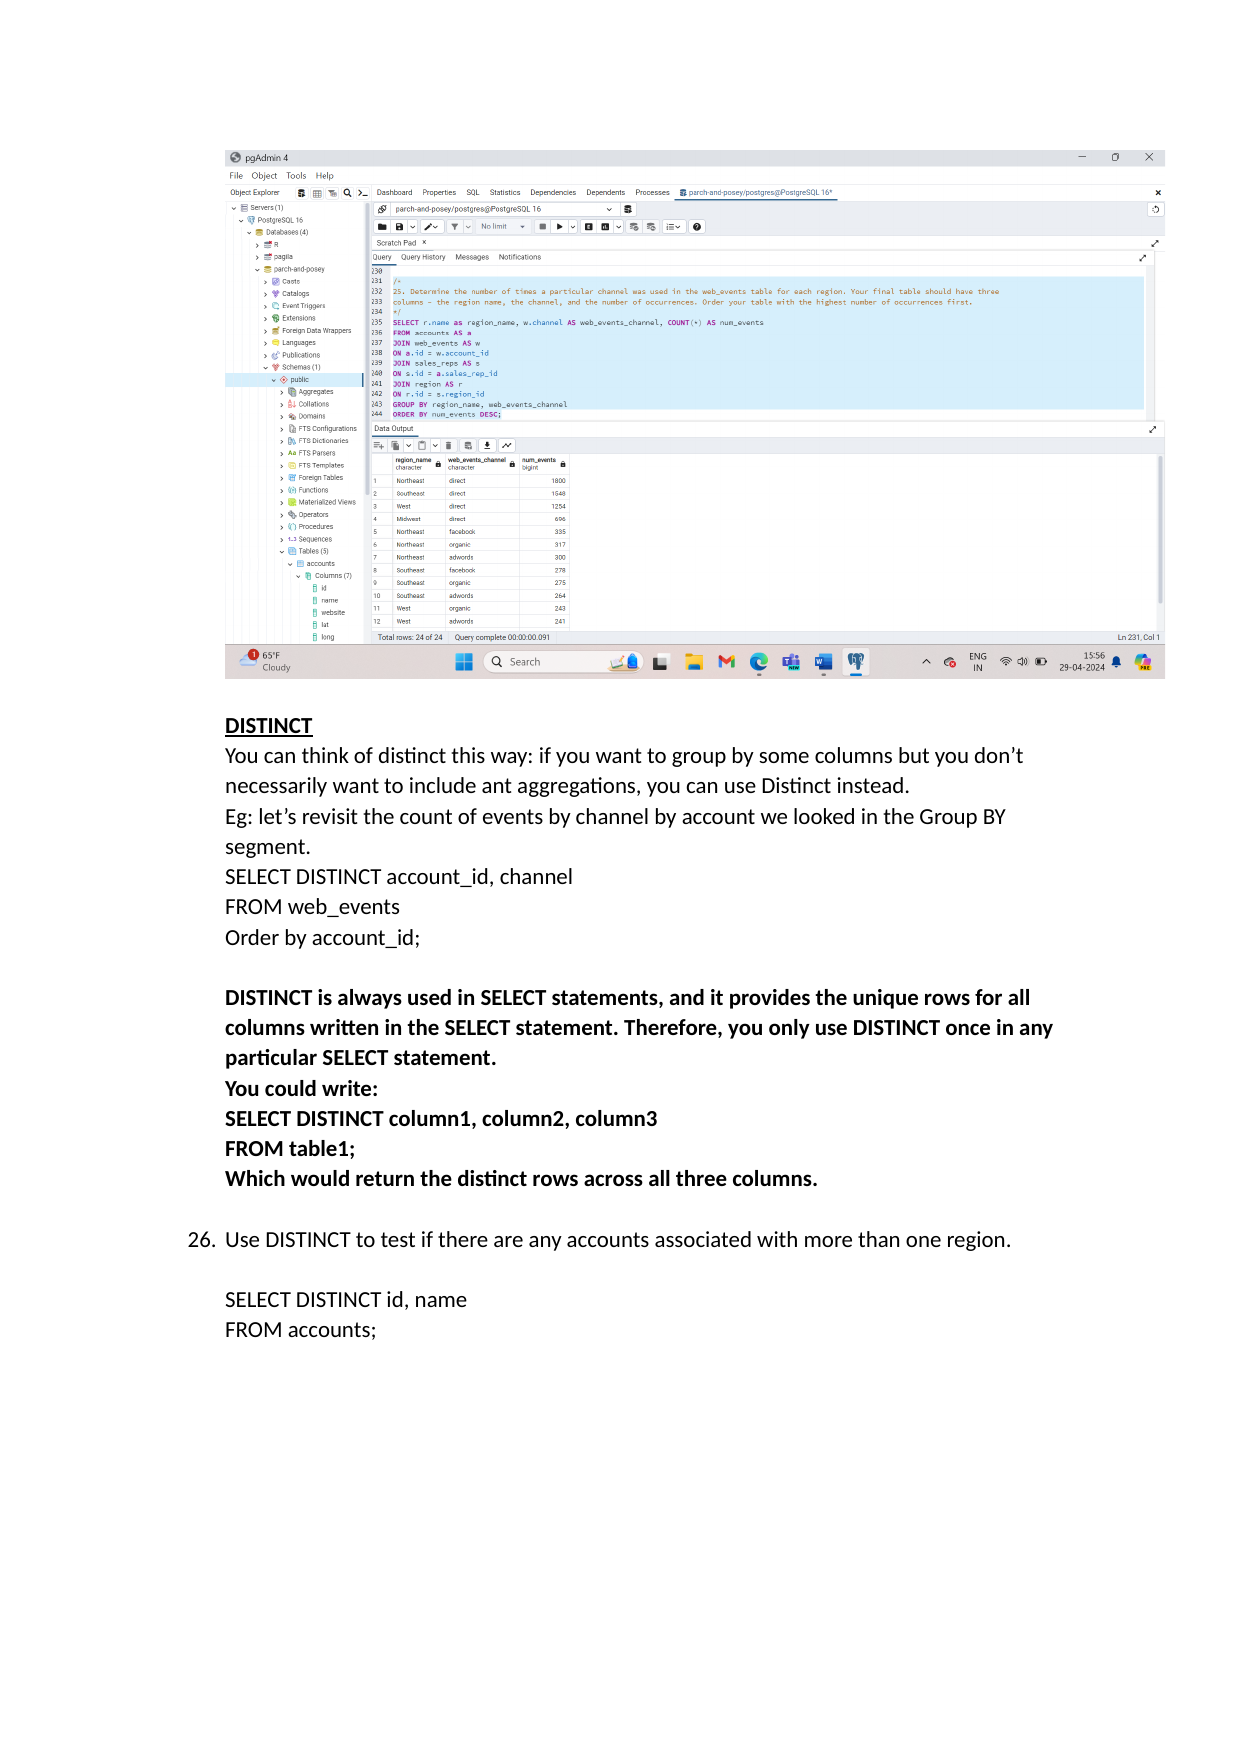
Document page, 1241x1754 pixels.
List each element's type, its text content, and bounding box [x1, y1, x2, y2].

list Order by account_id; [225, 923, 1090, 951]
list SELECT DISTINCT column1, column2, column3 [225, 1104, 1090, 1132]
list You could write: [225, 1074, 1090, 1102]
list Use DISTINCT to test if there are any accounts associated with more than one region. [187, 1225, 1090, 1253]
list Which would return the distinct rows across all three columns. [225, 1164, 1090, 1192]
list Eg: let’s revisit the count of events by channel by account we looked in the Group BY segment. [225, 802, 1090, 860]
picture [225, 150, 1166, 679]
list FROM web_events [225, 892, 1090, 921]
list DISTINCT [225, 711, 1090, 739]
list FROM accounts; [225, 1315, 1090, 1343]
list You can think of distinct this way: if you want to group by some columns but you don’t necessarily want to include ant aggregations, you can use Distinct instead. [225, 741, 1090, 800]
list DISTINCT is always used in SELECT statements, and it provides the unique rows for all columns written in the SELECT statement. Therefore, you only use DISTINCT once in any particular SELECT statement. [225, 983, 1090, 1072]
list SELECT DISTINCT id, name [225, 1285, 1090, 1313]
list SELECT DISTINCT account_id, channel [225, 862, 1090, 890]
list FROM table1; [225, 1134, 1090, 1162]
